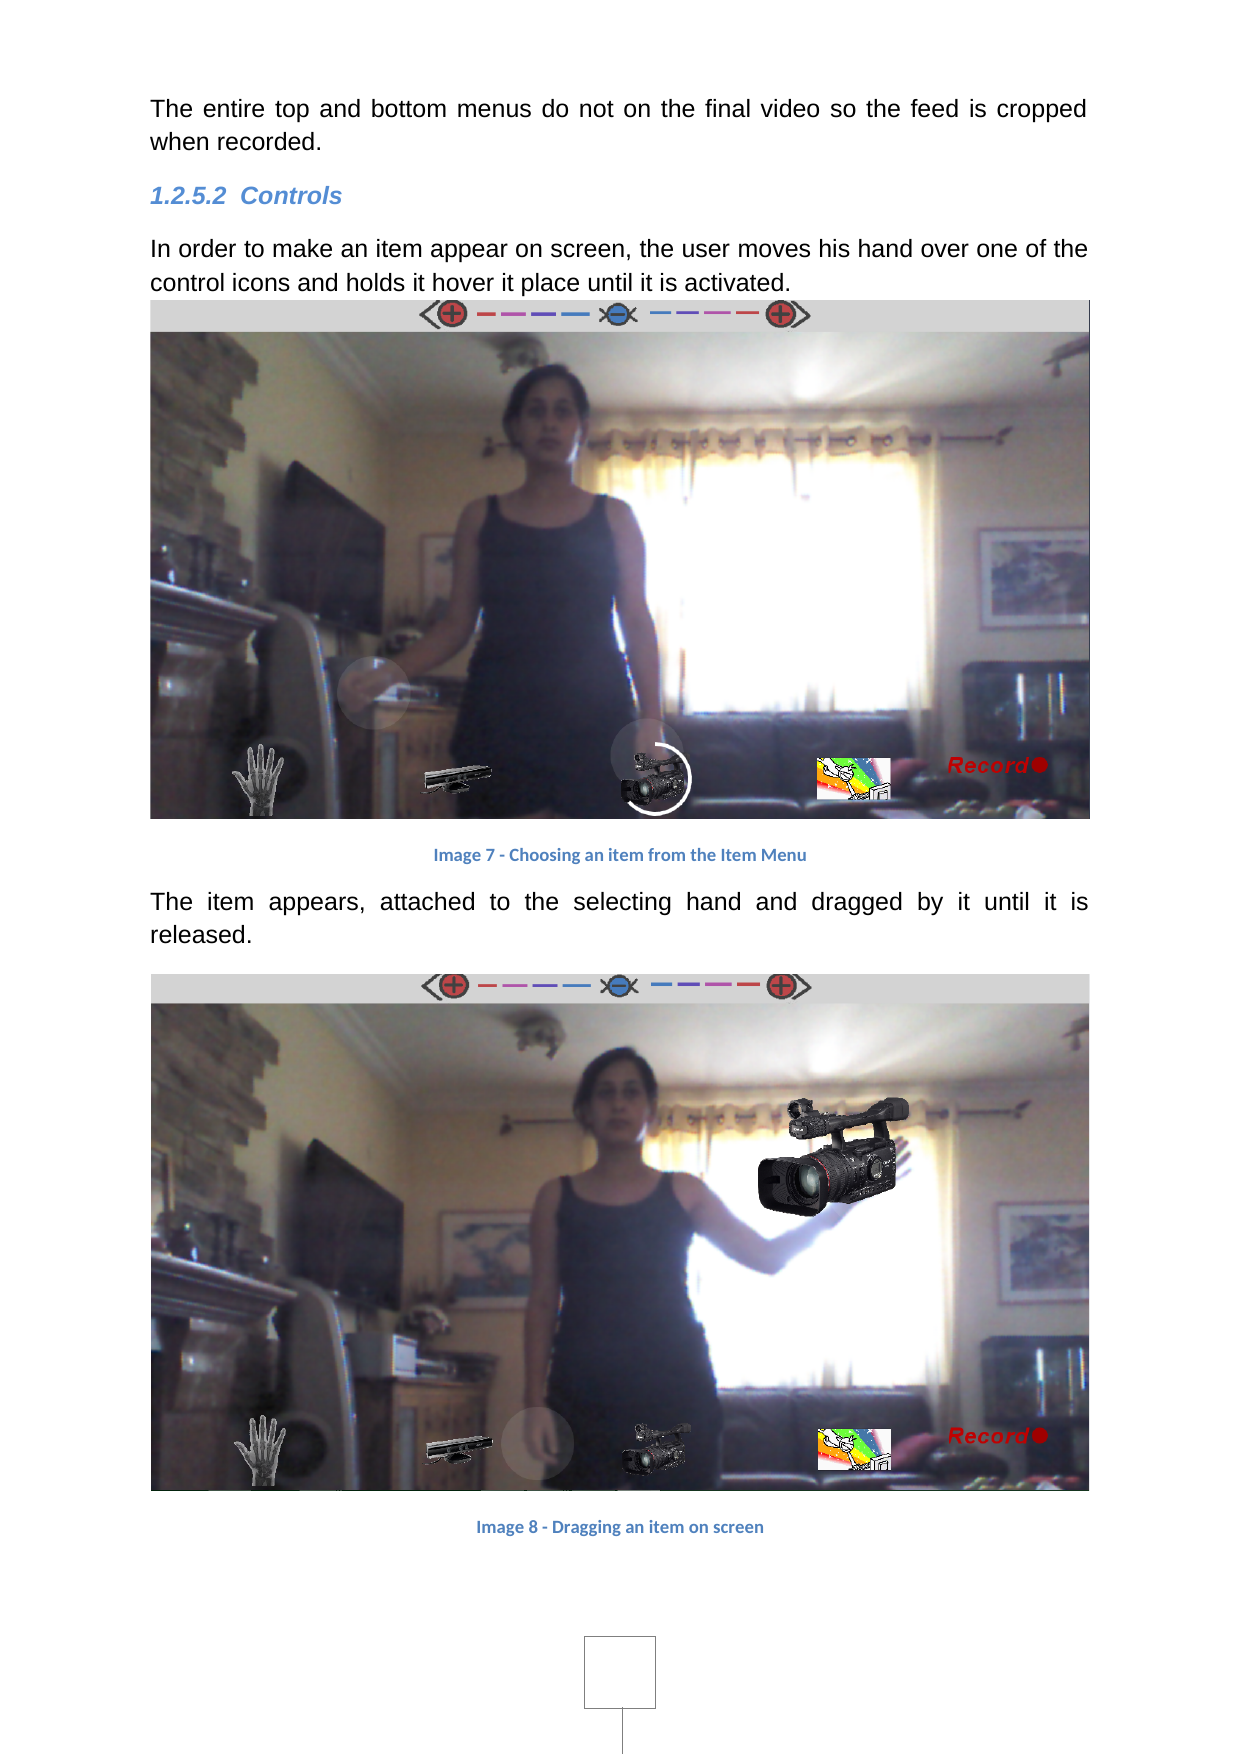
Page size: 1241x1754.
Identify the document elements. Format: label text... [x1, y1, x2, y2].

text The item appears, attached to the selecting hand and dragged by it until it is released. [150, 887, 1090, 949]
subtitle In order to make an item appear on screen, the user moves his hand over one of the control icons and holds it hover it place until it is activated. [150, 234, 1090, 296]
picture [150, 300, 1090, 819]
subtitle Controls [150, 181, 1090, 209]
subtitle The entire top and bottom menus do not on the final video so the feed is cropped when recorded. [150, 94, 1090, 156]
picture [151, 974, 1090, 1491]
